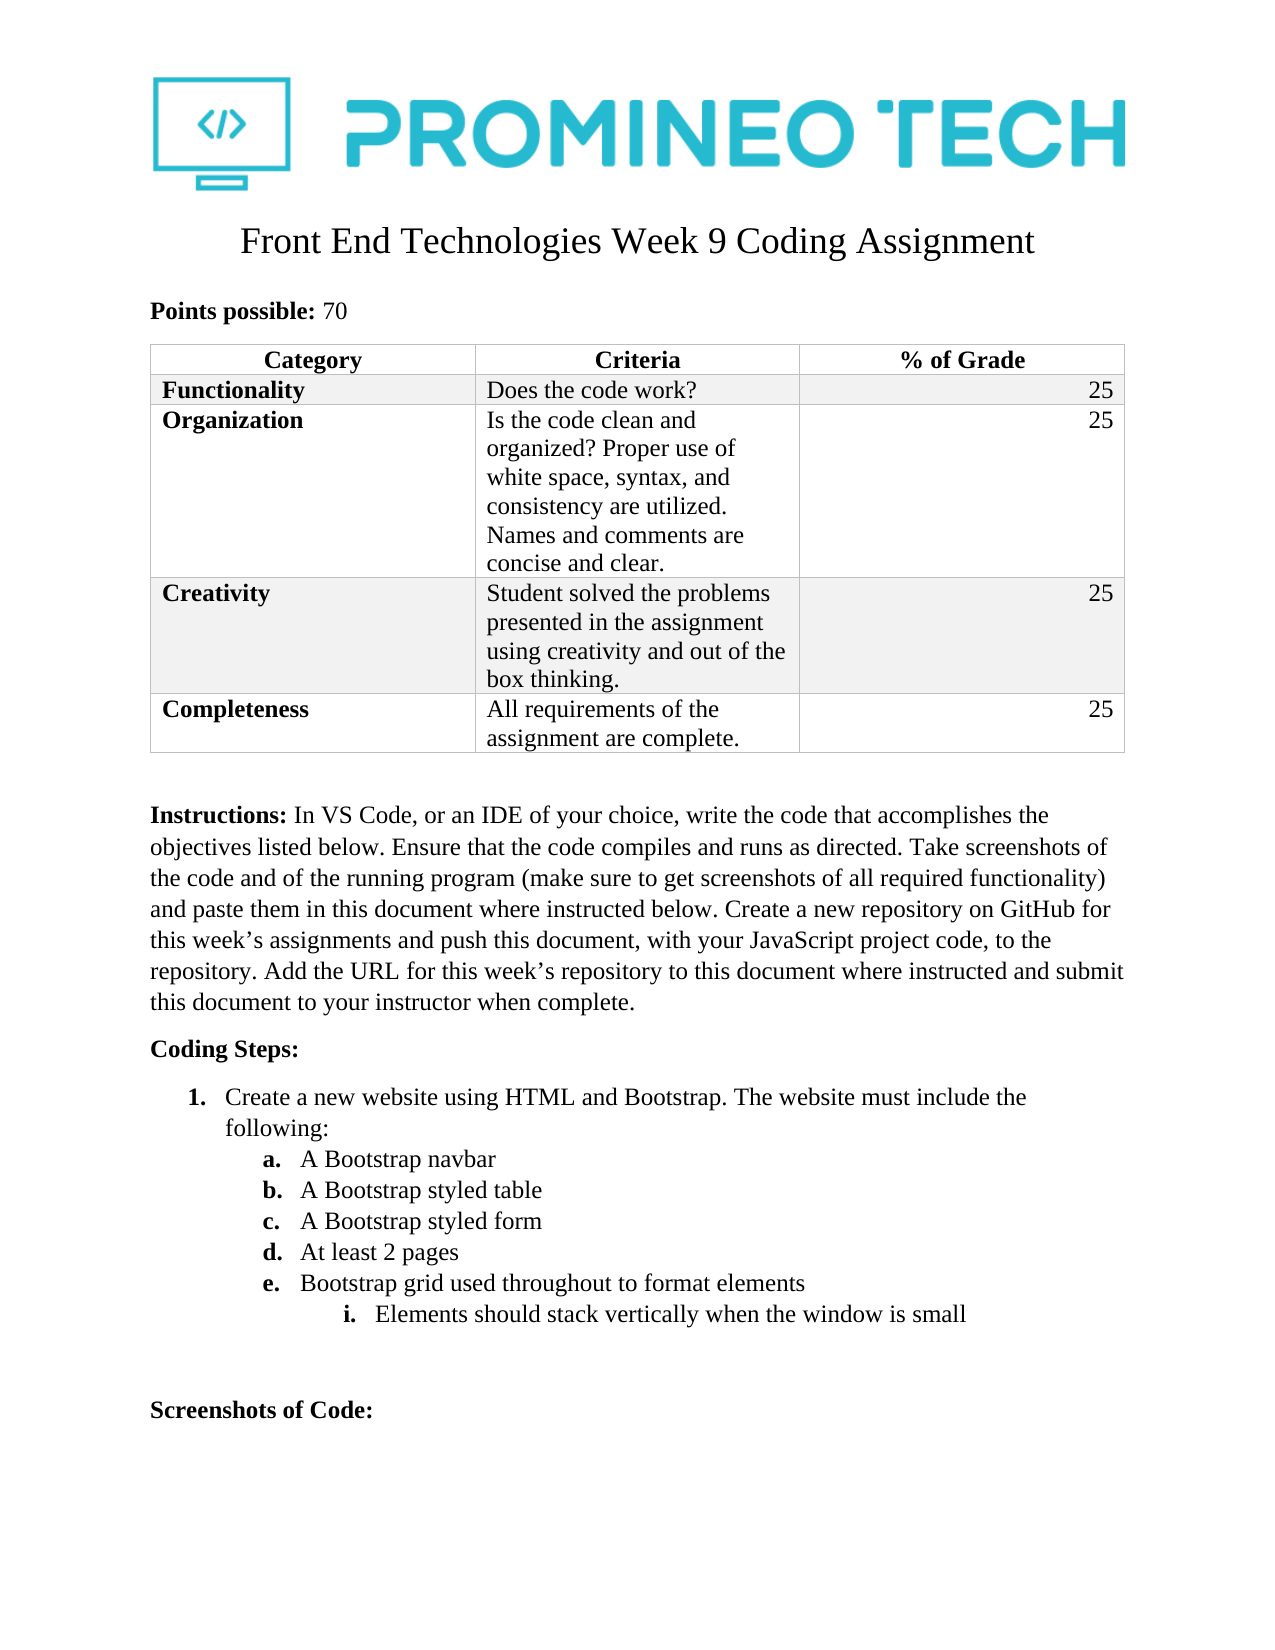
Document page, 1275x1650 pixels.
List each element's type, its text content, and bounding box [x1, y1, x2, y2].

list At least 2 pages [262, 1237, 1125, 1266]
table_cell All requirements of the assignment are complete. [476, 694, 799, 752]
table_cell Does the code work? [476, 375, 799, 404]
table_cell Completeness [151, 694, 475, 752]
picture [150, 75, 1125, 194]
list A Bootstrap styled form [262, 1206, 1125, 1235]
text Screenshots of Code: [150, 1395, 1125, 1424]
list Bootstrap grid used throughout to format elements [262, 1268, 1125, 1297]
subtitle Front End Technologies Week 9 Coding Assignment [150, 219, 1125, 262]
table_cell Functionality [151, 375, 475, 404]
table_cell 25 [800, 694, 1124, 752]
text Coding Steps: [150, 1034, 1125, 1063]
list A Bootstrap navbar [262, 1144, 1125, 1173]
table_cell 25 [800, 405, 1124, 577]
list A Bootstrap styled table [262, 1175, 1125, 1204]
table_cell Organization [151, 405, 475, 577]
table_cell 25 [800, 375, 1124, 404]
text Points possible: 70 [150, 265, 1125, 325]
table_cell Student solved the problems presented in the assignment using creativity and out of the box thinking. [476, 578, 799, 693]
table_cell Creativity [151, 578, 475, 693]
text Instructions: In VS Code, or an IDE of your choice, write the code that accomplishes the objectives listed below. Ensure that the code compiles and runs as directed. Take screenshots of the code and of the running program (make sure to get screenshots of all required functionality) and paste them in this document where instructed below. Create a new repository on GitHub for this week’s assignments and push this document, with your JavaScript project code, to the repository. Add the URL for this week’s repository to this document where instructed and submit this document to your instructor when complete. [150, 801, 1125, 1016]
list Create a new website using HTML and Bootstrap. The website must include the following: [187, 1082, 1125, 1142]
table_header Category [151, 345, 475, 374]
list Elements should stack vertically when the window is small [356, 1299, 1125, 1328]
table_header Criteria [476, 345, 799, 374]
table_header % of Grade [800, 345, 1124, 374]
table_cell 25 [800, 578, 1124, 693]
table_cell Is the code clean and organized? Proper use of white space, syntax, and consistency are utilized. Names and comments are concise and clear. [476, 405, 799, 577]
